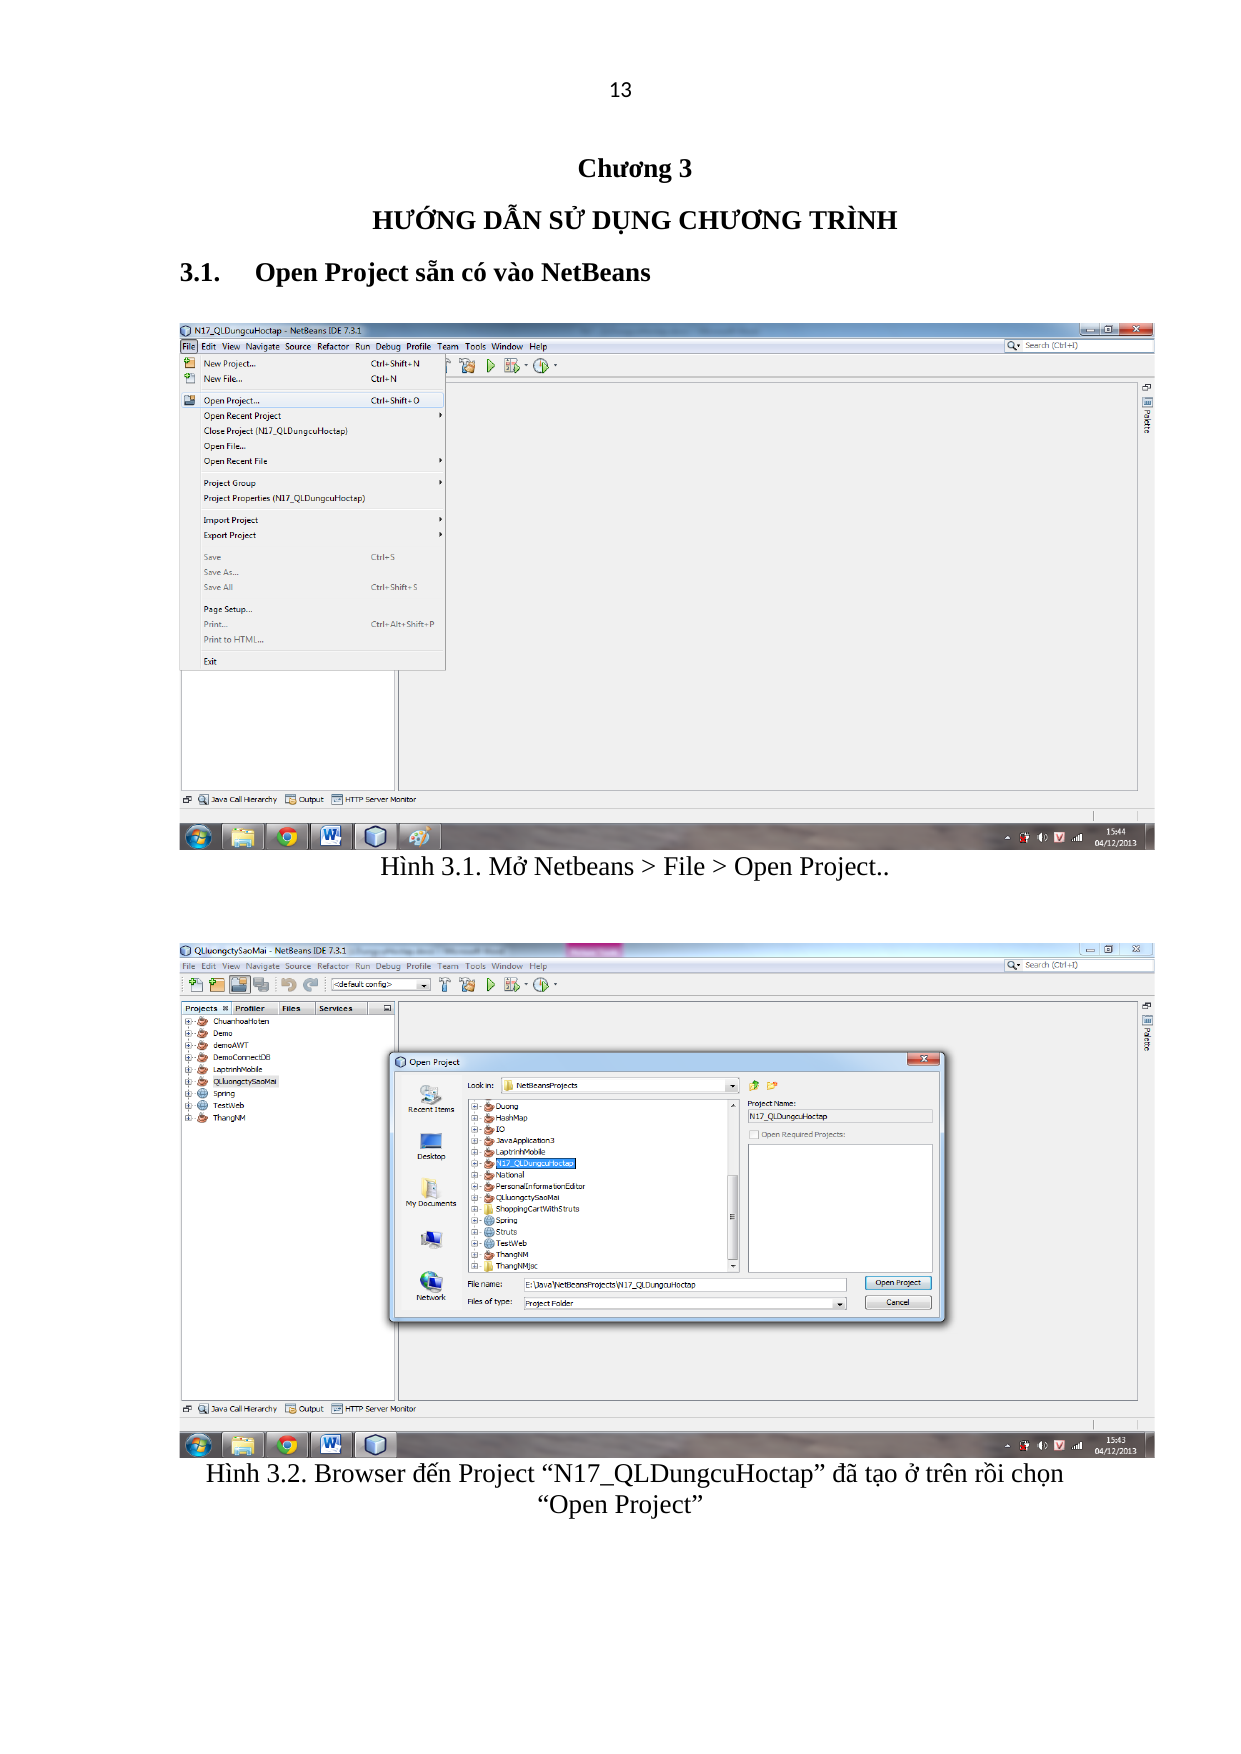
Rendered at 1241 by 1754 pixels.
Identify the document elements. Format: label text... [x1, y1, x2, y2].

list Open Project sẵn có vào NetBeans [179, 256, 1090, 287]
subtitle HƯỚNG DẪN SỬ DỤNG CHƯƠNG TRÌNH [150, 204, 1090, 235]
picture [179, 323, 1155, 850]
text Hình 3.1. Mở Netbeans > File > Open Project.. [150, 850, 1090, 881]
picture [179, 943, 1155, 1458]
text Hình 3.2. Browser đến Project “N17_QLDungcuHoctap” đã tạo ở trên rồi chọn “Open Project” [150, 1457, 1090, 1520]
subtitle Chương 3 [150, 152, 1090, 183]
